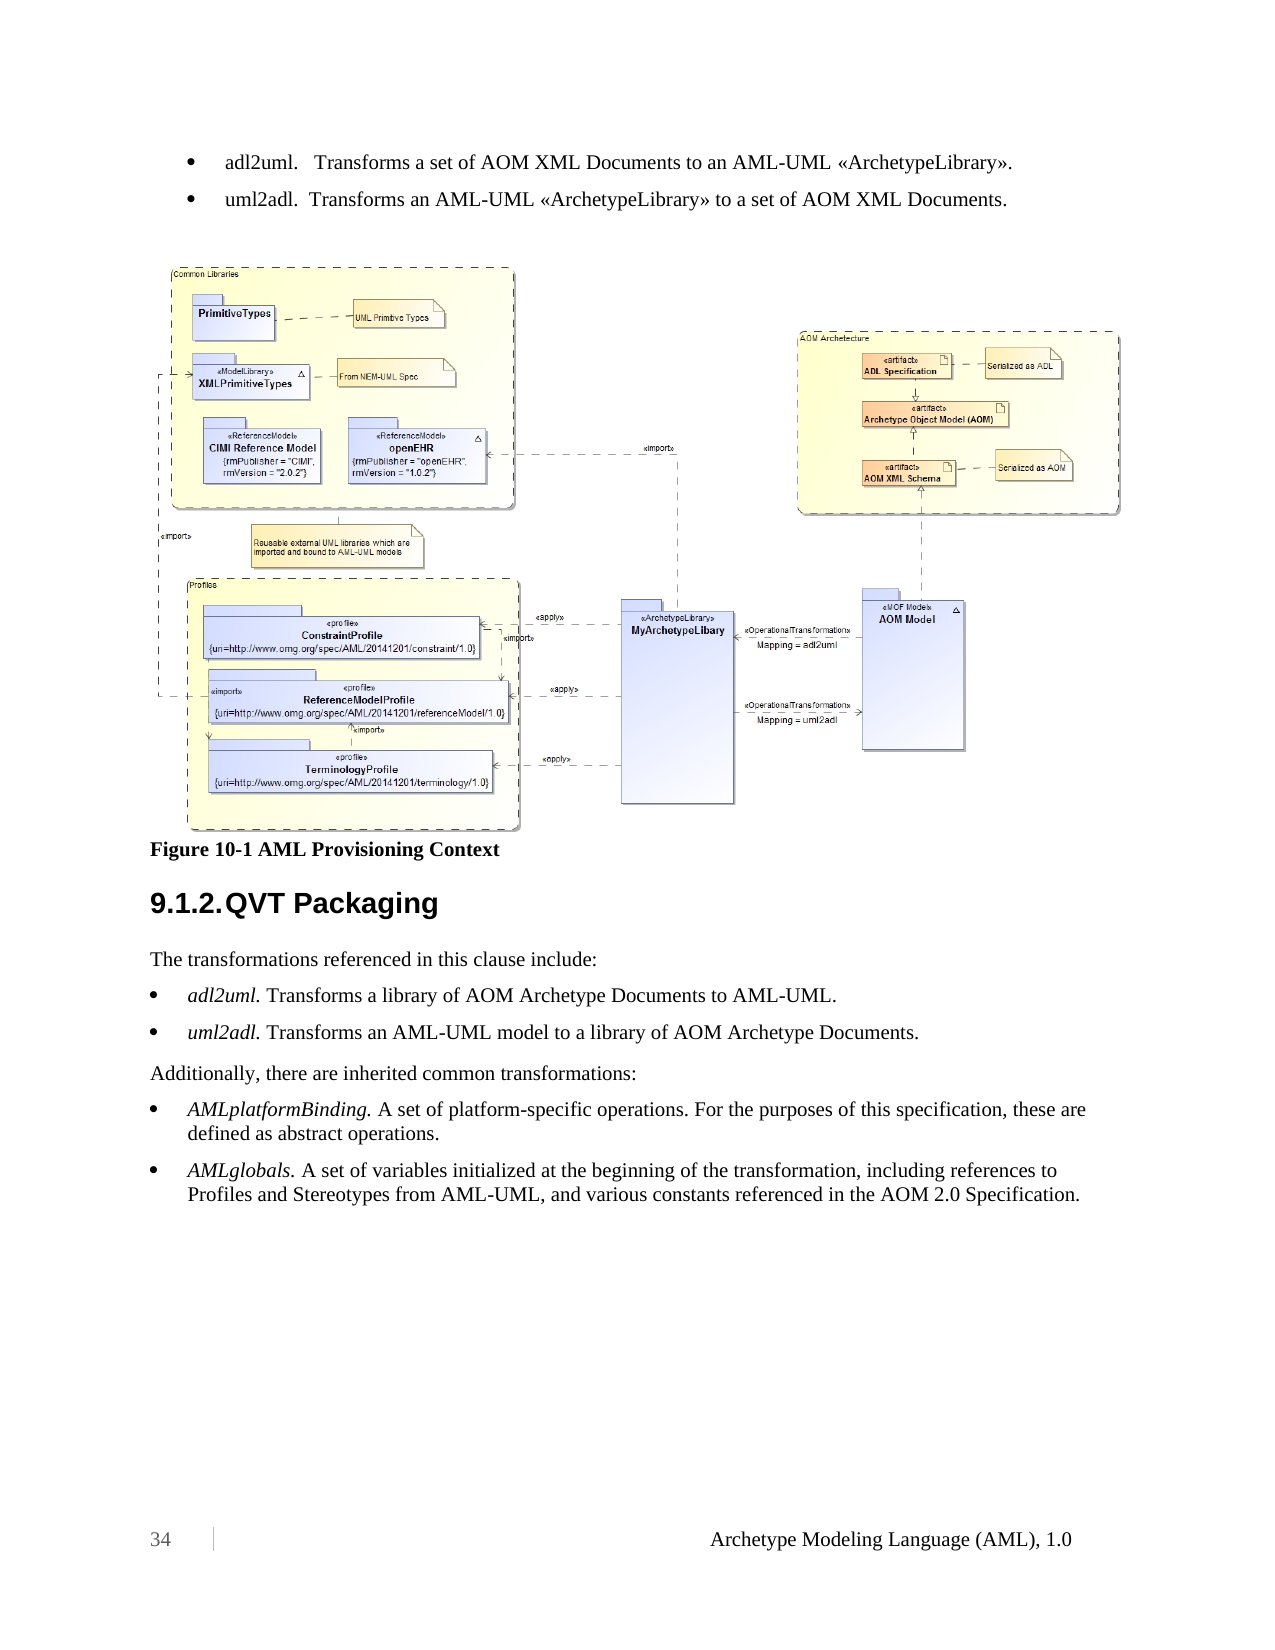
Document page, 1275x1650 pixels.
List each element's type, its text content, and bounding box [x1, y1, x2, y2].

picture [150, 259, 1125, 837]
list uml2adl. Transforms an AML-UML «ArchetypeLibrary» to a set of AOM XML Documents. [187, 187, 1125, 211]
text Additionally, there are inherited common transformations: [150, 1061, 1125, 1084]
text uml2adl. Transforms an AML-UML model to a library of AOM Archetype Documents. [150, 1020, 1125, 1044]
text AMLplatformBinding. A set of platform-specific operations. For the purposes of this specification, these are defined as abstract operations. [150, 1097, 1125, 1145]
text Figure 10-1 AML Provisioning Context [150, 837, 1125, 861]
text AMLglobals. A set of variables initialized at the beginning of the transformation, including references to Profiles and Stereotypes from AML-UML, and various constants referenced in the AOM 2.0 Specification. [150, 1158, 1125, 1206]
text The transformations referenced in this clause include: [150, 947, 1125, 971]
list adl2uml. Transforms a set of AOM XML Documents to an AML-UML «ArchetypeLibrary». [187, 150, 1125, 174]
subtitle QVT Packaging [150, 886, 1125, 920]
text adl2uml. Transforms a library of AOM Archetype Documents to AML-UML. [150, 983, 1125, 1007]
